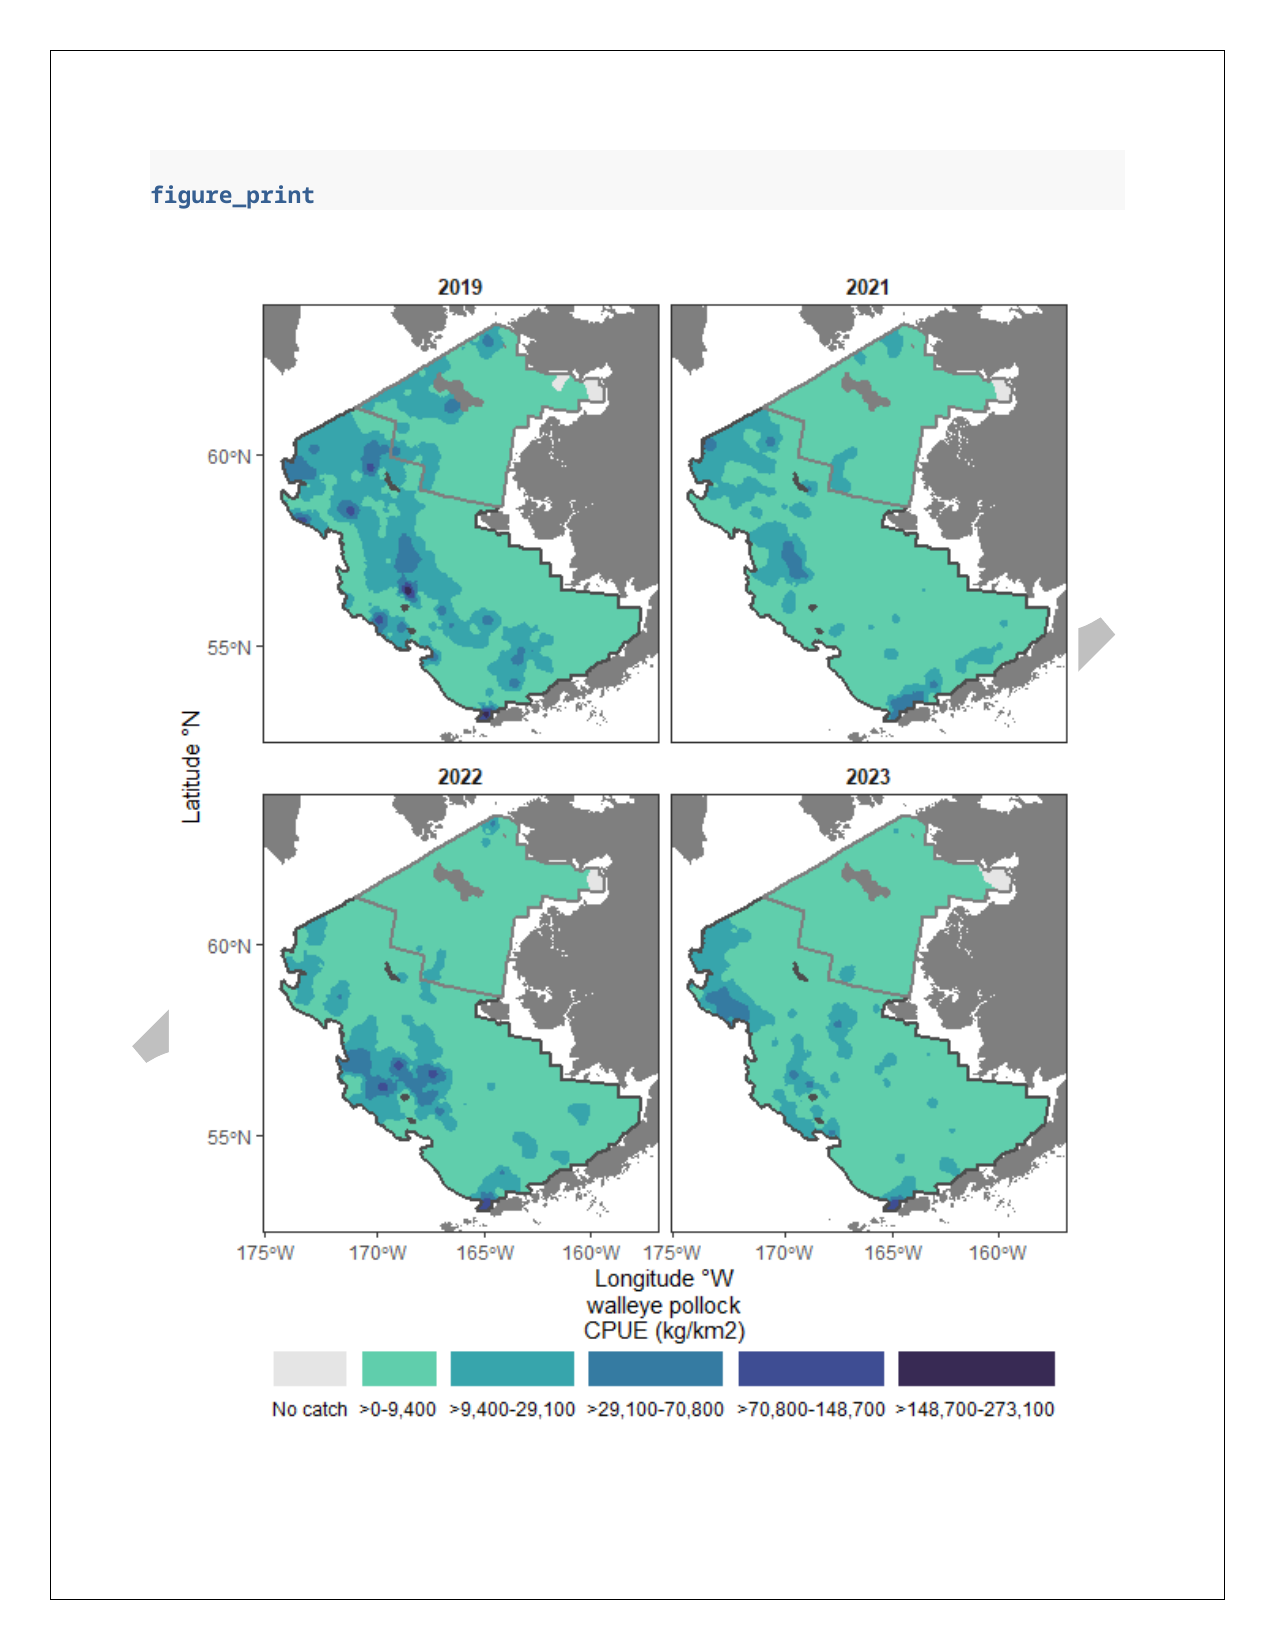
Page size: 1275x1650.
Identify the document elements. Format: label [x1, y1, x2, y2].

picture [168, 235, 1079, 1448]
text [150, 150, 1125, 210]
